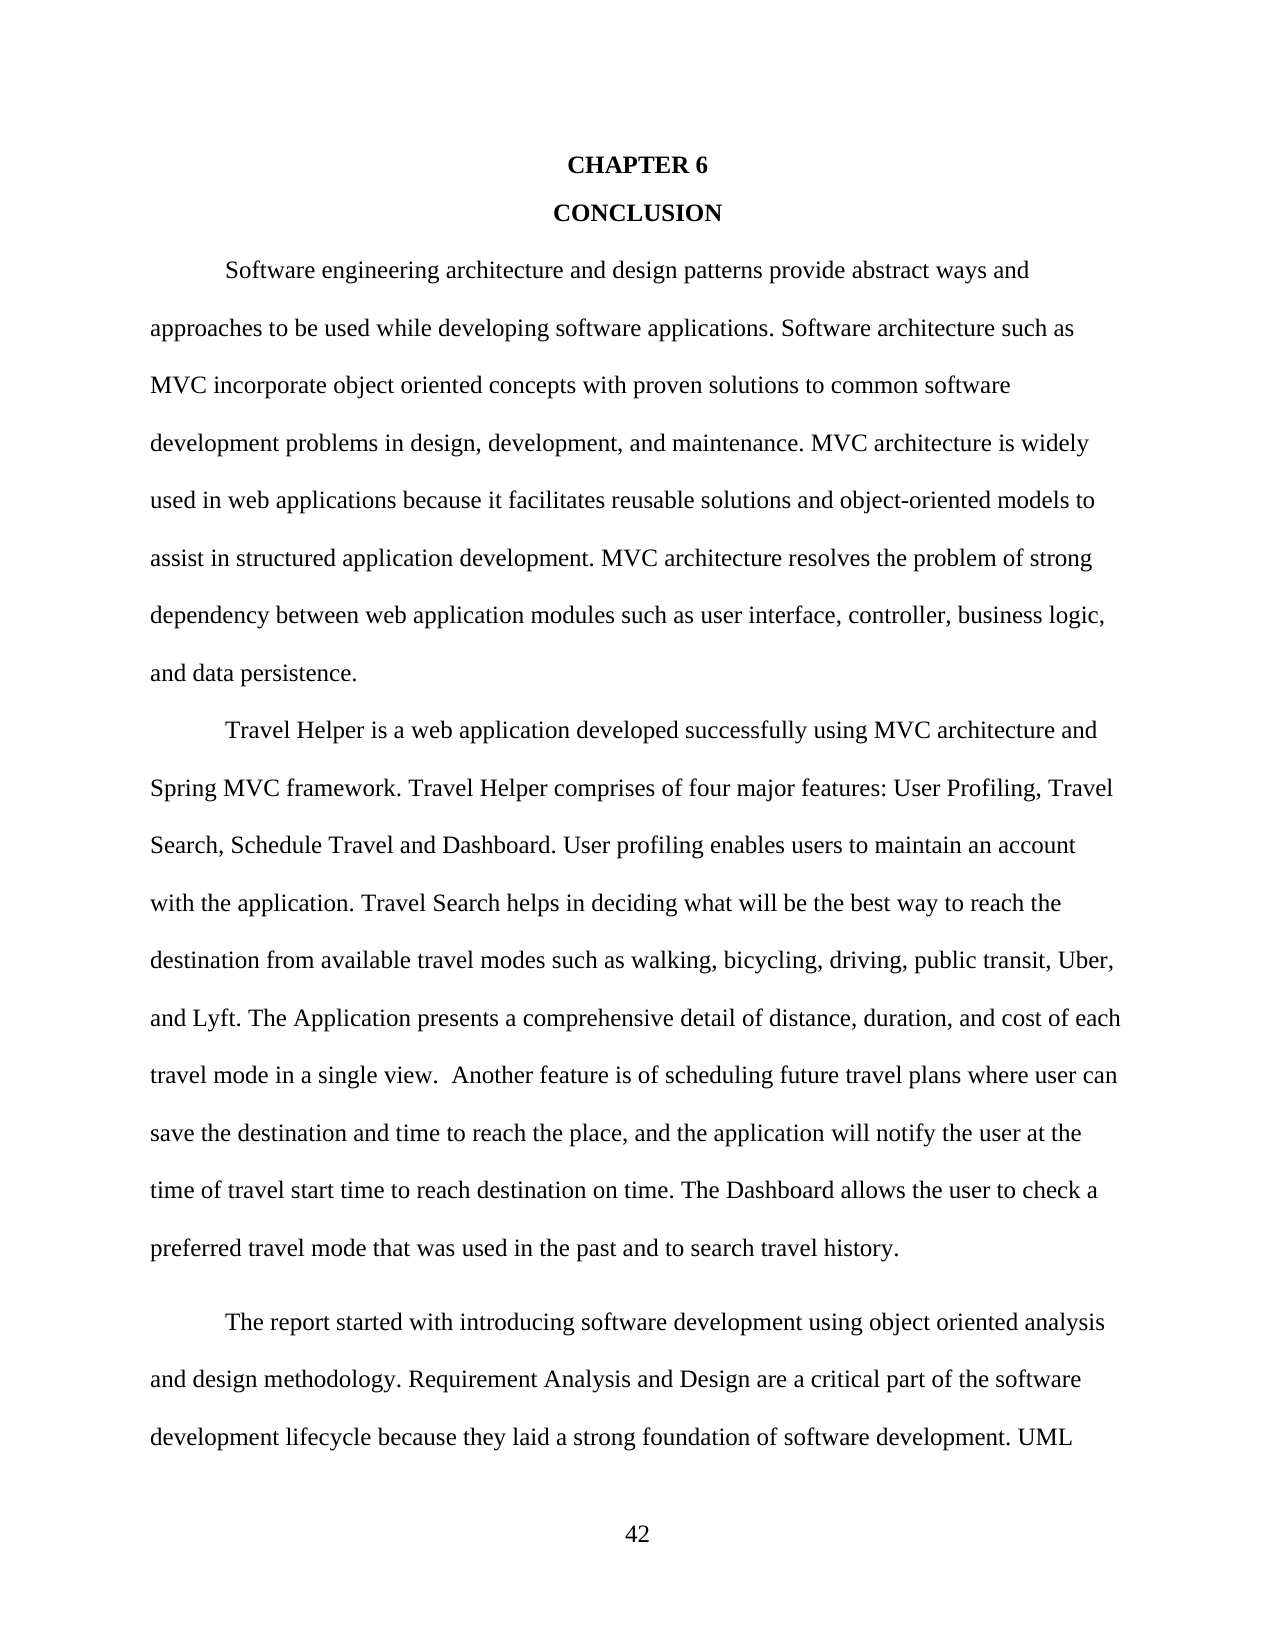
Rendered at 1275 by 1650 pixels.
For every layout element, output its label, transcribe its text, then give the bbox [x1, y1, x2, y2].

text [150, 1307, 1125, 1451]
text Travel Helper is a web application developed successfully using MVC architecture and Spring MVC framework. Travel Helper comprises of four major features: User Profiling, Travel Search, Schedule Travel and Dashboard. User profiling enables users to maintain an account with the application. Travel Search helps in deciding what will be the best way to reach the destination from available travel modes such as walking, bicycling, driving, public transit, Uber, and Lyft. The Application presents a comprehensive detail of distance, duration, and cost of each travel mode in a single view. Another feature is of scheduling future travel plans where user can save the destination and time to reach the place, and the application will notify the user at the time of travel start time to reach destination on time. The Dashboard allows the user to check a preferred travel mode that was used in the past and to search travel history. [150, 715, 1125, 1261]
text CHAPTER 6 [150, 150, 1125, 179]
text Software engineering architecture and design patterns provide abstract ways and approaches to be used while developing software applications. Software architecture such as MVC incorporate object oriented concepts with proven solutions to common software development problems in design, development, and maintenance. MVC architecture is widely used in web applications because it facilitates reusable solutions and object-oriented models to assist in structured application development. MVC architecture resolves the problem of strong dependency between web application modules such as user interface, controller, business logic, and data persistence. [150, 255, 1125, 686]
text CONCLUSION [150, 198, 1125, 226]
